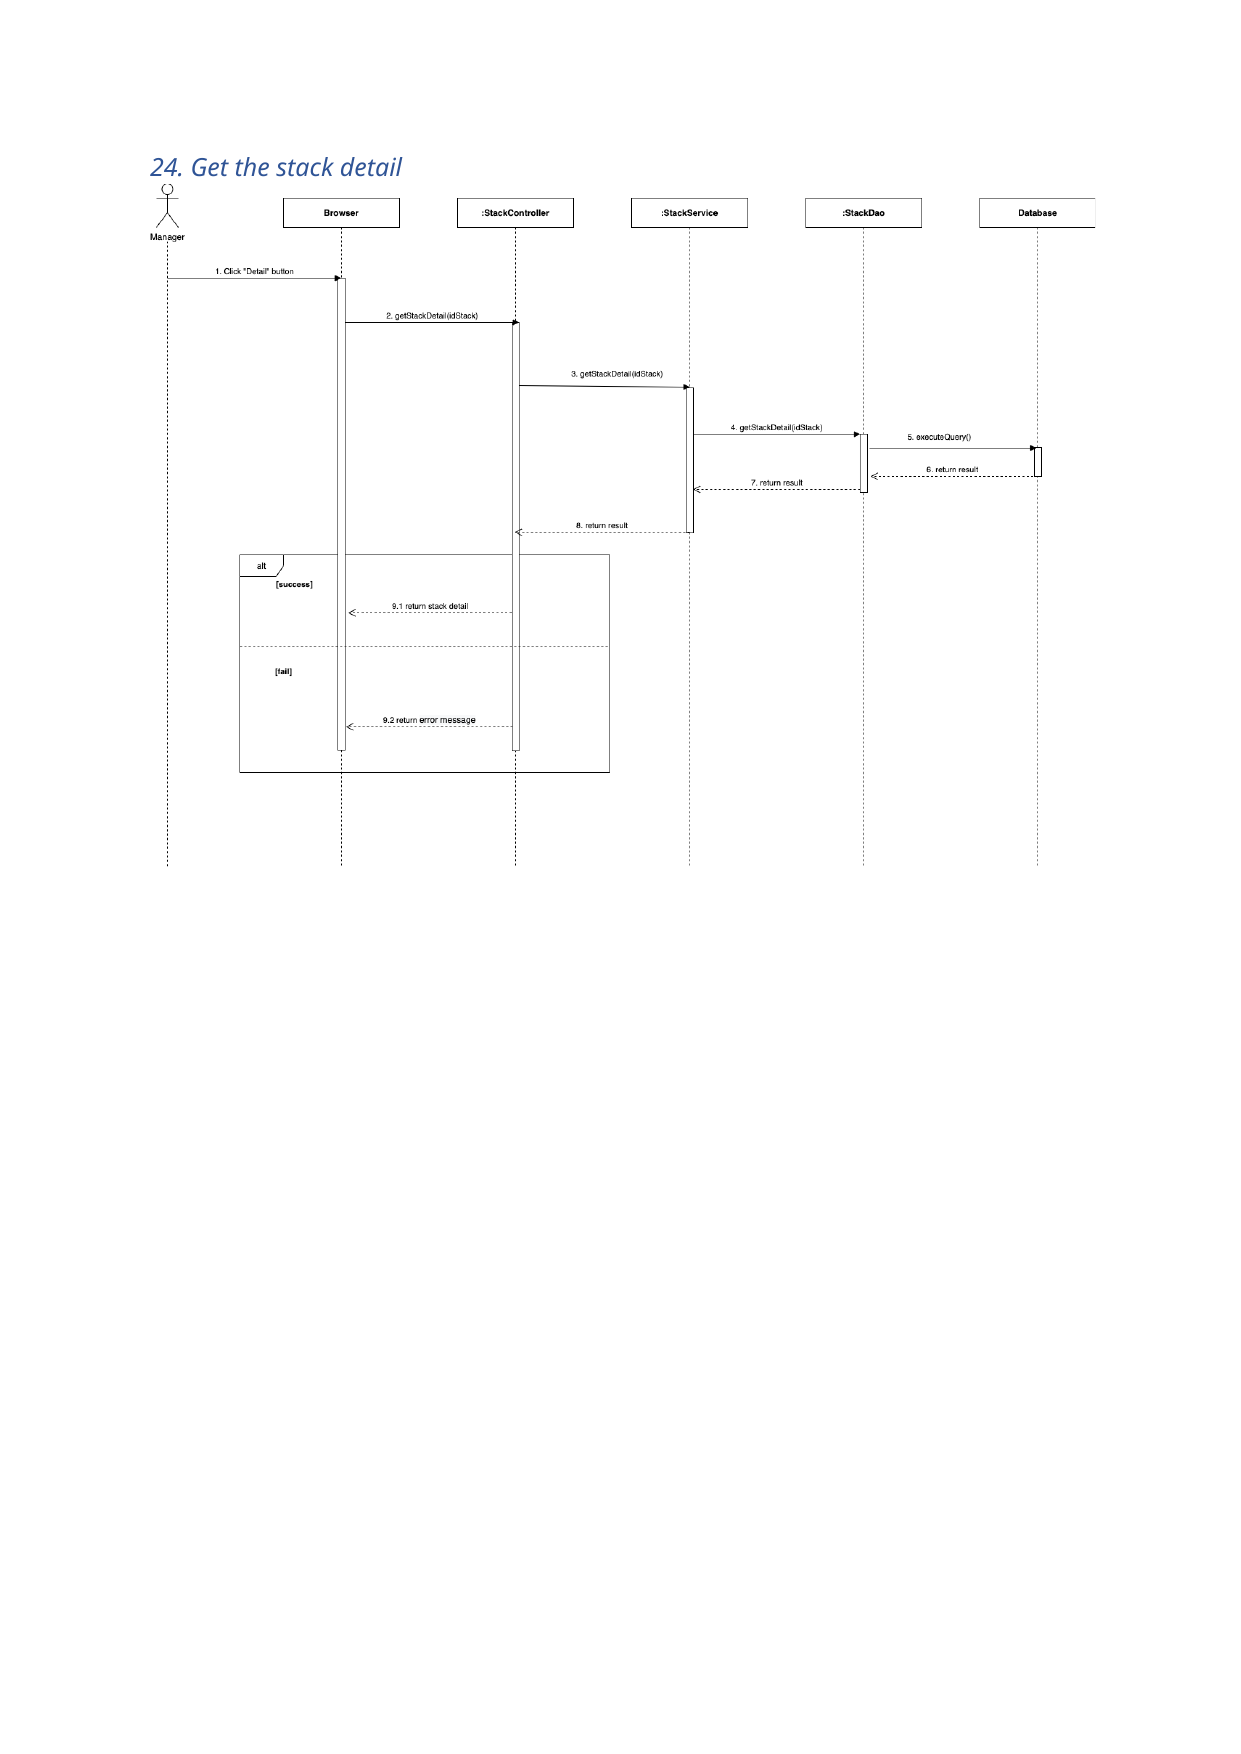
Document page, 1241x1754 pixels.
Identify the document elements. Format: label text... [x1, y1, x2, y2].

subtitle 24. Get the stack detail [150, 150, 1096, 184]
picture [150, 184, 1096, 867]
